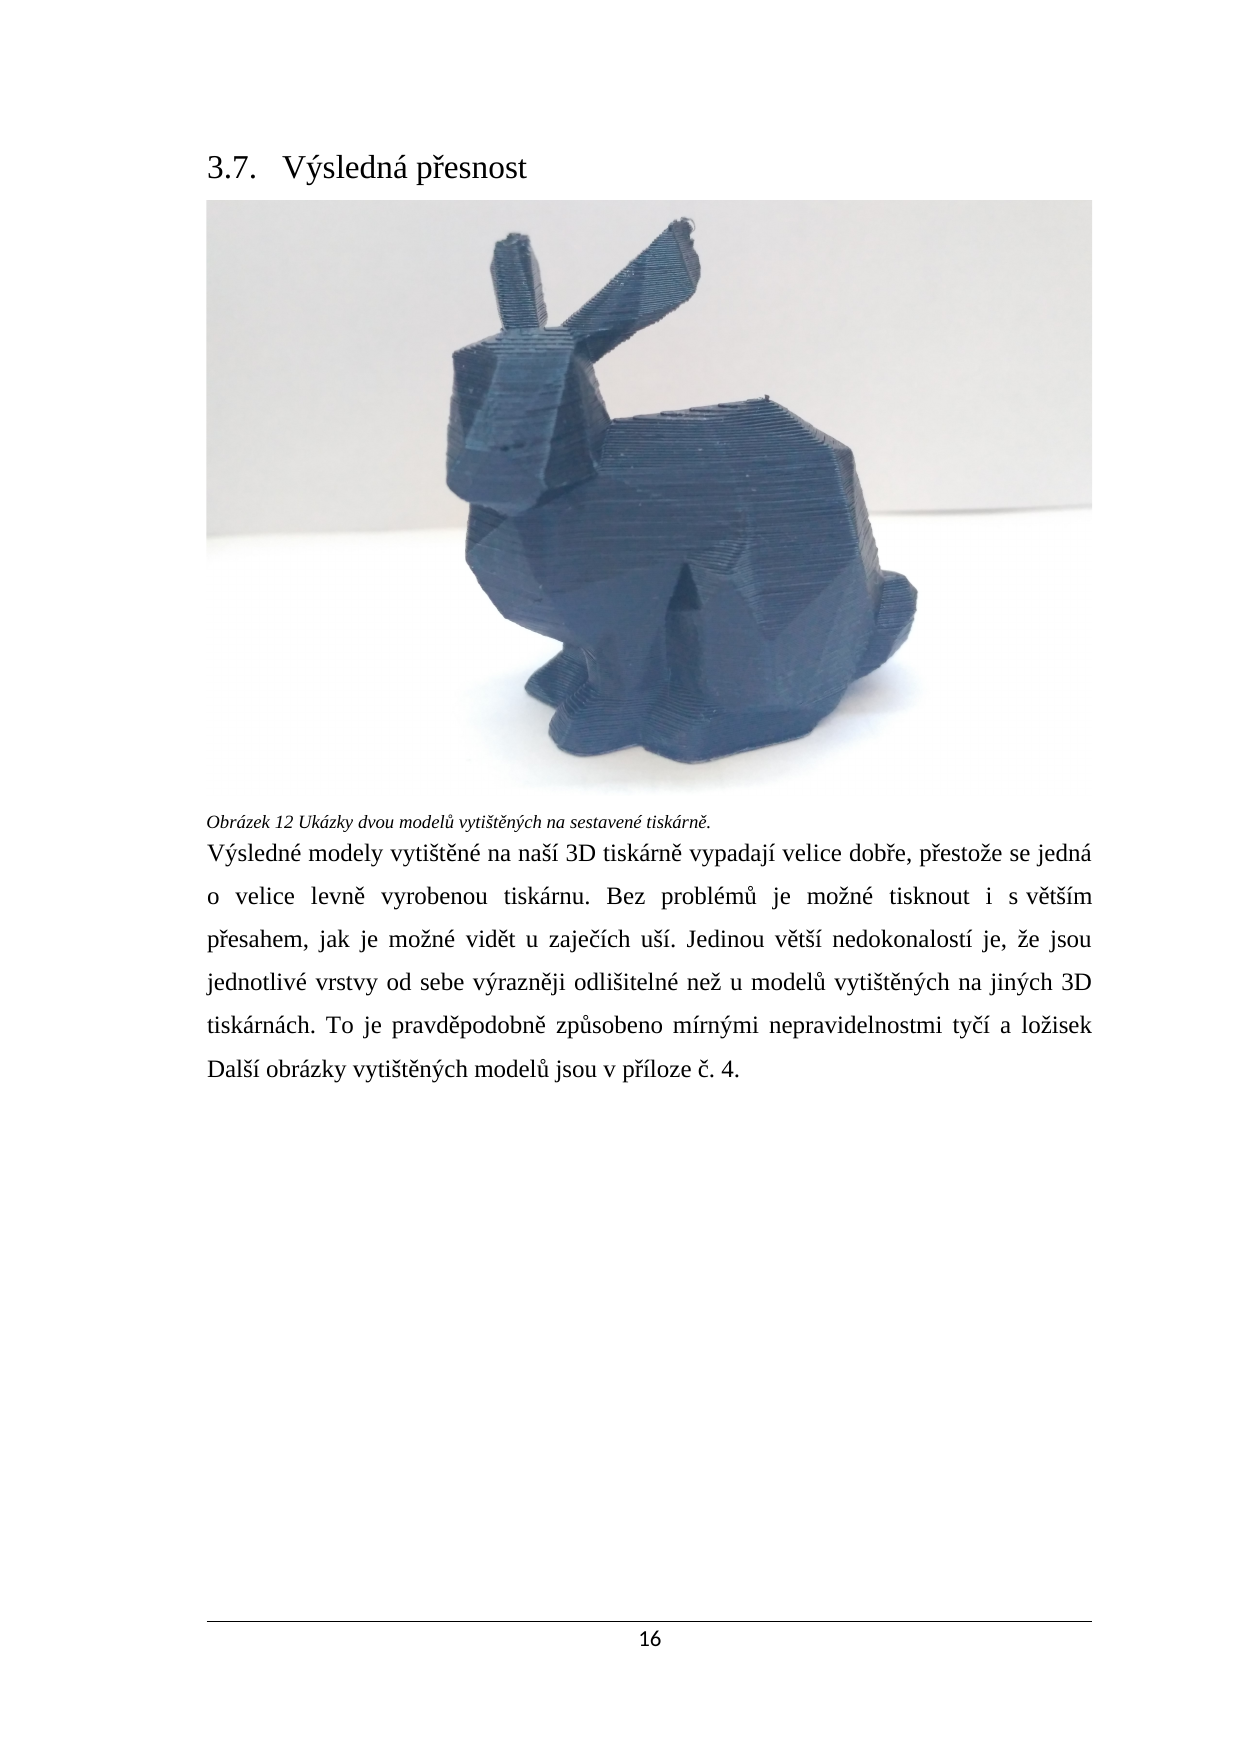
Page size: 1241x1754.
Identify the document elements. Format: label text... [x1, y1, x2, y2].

picture [206, 200, 1093, 796]
text Výsledné modely vytištěné na naší 3D tiskárně vypadají velice dobře, přestože se jedná o velice levně vyrobenou tiskárnu. Bez problémů je možné tisknout i s větším přesahem, jak je možné vidět u zaječích uší. Jedinou větší nedokonalostí je, že jsou jednotlivé vrstvy od sebe výrazněji odlišitelné než u modelů vytištěných na jiných 3D tiskárnách. To je pravděpodobně způsobeno mírnými nepravidelnostmi tyčí a ložisek Další obrázky vytištěných modelů jsou v příloze č. 4. [207, 796, 1092, 1082]
text Výsledná přesnost [207, 148, 1092, 186]
